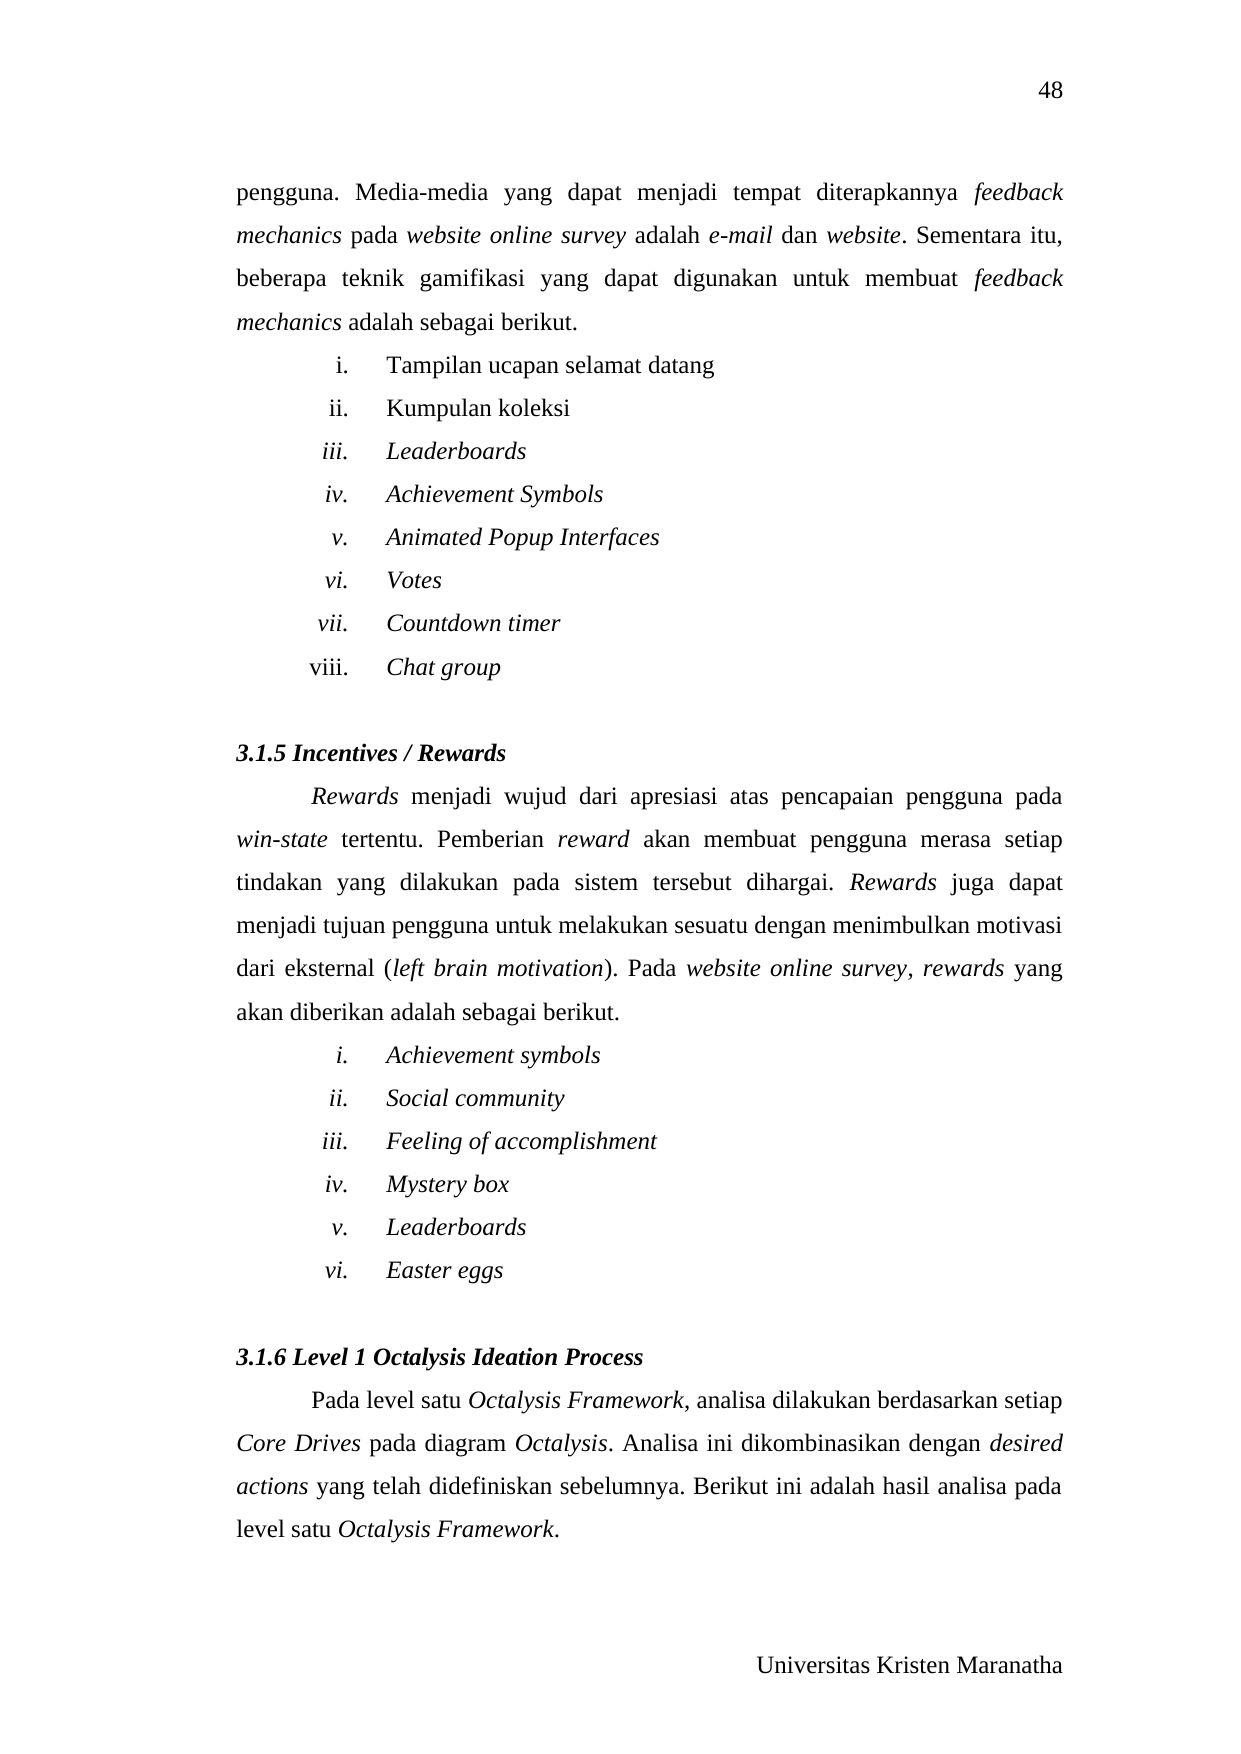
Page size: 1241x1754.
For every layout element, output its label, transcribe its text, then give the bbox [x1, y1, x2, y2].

list Easter eggs [349, 1255, 1063, 1284]
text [236, 177, 1063, 335]
text Rewards menjadi wujud dari apresiasi atas pencapaian pengguna pada win-state tertentu. Pemberian reward akan membuat pengguna merasa setiap tindakan yang dilakukan pada sistem tersebut dihargai. Rewards juga dapat menjadi tujuan pengguna untuk melakukan sesuatu dengan menimbulkan motivasi dari eksternal (left brain motivation). Pada website online survey, rewards yang akan diberikan adalah sebagai berikut. [236, 781, 1063, 1025]
list Achievement Symbols [349, 479, 1063, 508]
list Tampilan ucapan selamat datang [349, 350, 1063, 378]
list Leaderboards [349, 436, 1063, 465]
list Animated Popup Interfaces [349, 522, 1063, 551]
list Chat group [349, 652, 1063, 680]
list Feeling of accomplishment [349, 1126, 1063, 1155]
text Pada level satu Octalysis Framework, analisa dilakukan berdasarkan setiap Core Drives pada diagram Octalysis. Analisa ini dikombinasikan dengan desired actions yang telah didefiniskan sebelumnya. Berikut ini adalah hasil analisa pada level satu Octalysis Framework. [236, 1385, 1063, 1543]
list Kumpulan koleksi [349, 393, 1063, 422]
list Countdown timer [349, 608, 1063, 637]
subtitle Incentives / Rewards [236, 738, 1063, 767]
subtitle Level 1 Octalysis Ideation Process [236, 1342, 1063, 1370]
list Leaderboards [349, 1212, 1063, 1241]
list Achievement symbols [349, 1040, 1063, 1068]
list Social community [349, 1083, 1063, 1112]
list Votes [349, 565, 1063, 594]
list Mystery box [349, 1169, 1063, 1198]
